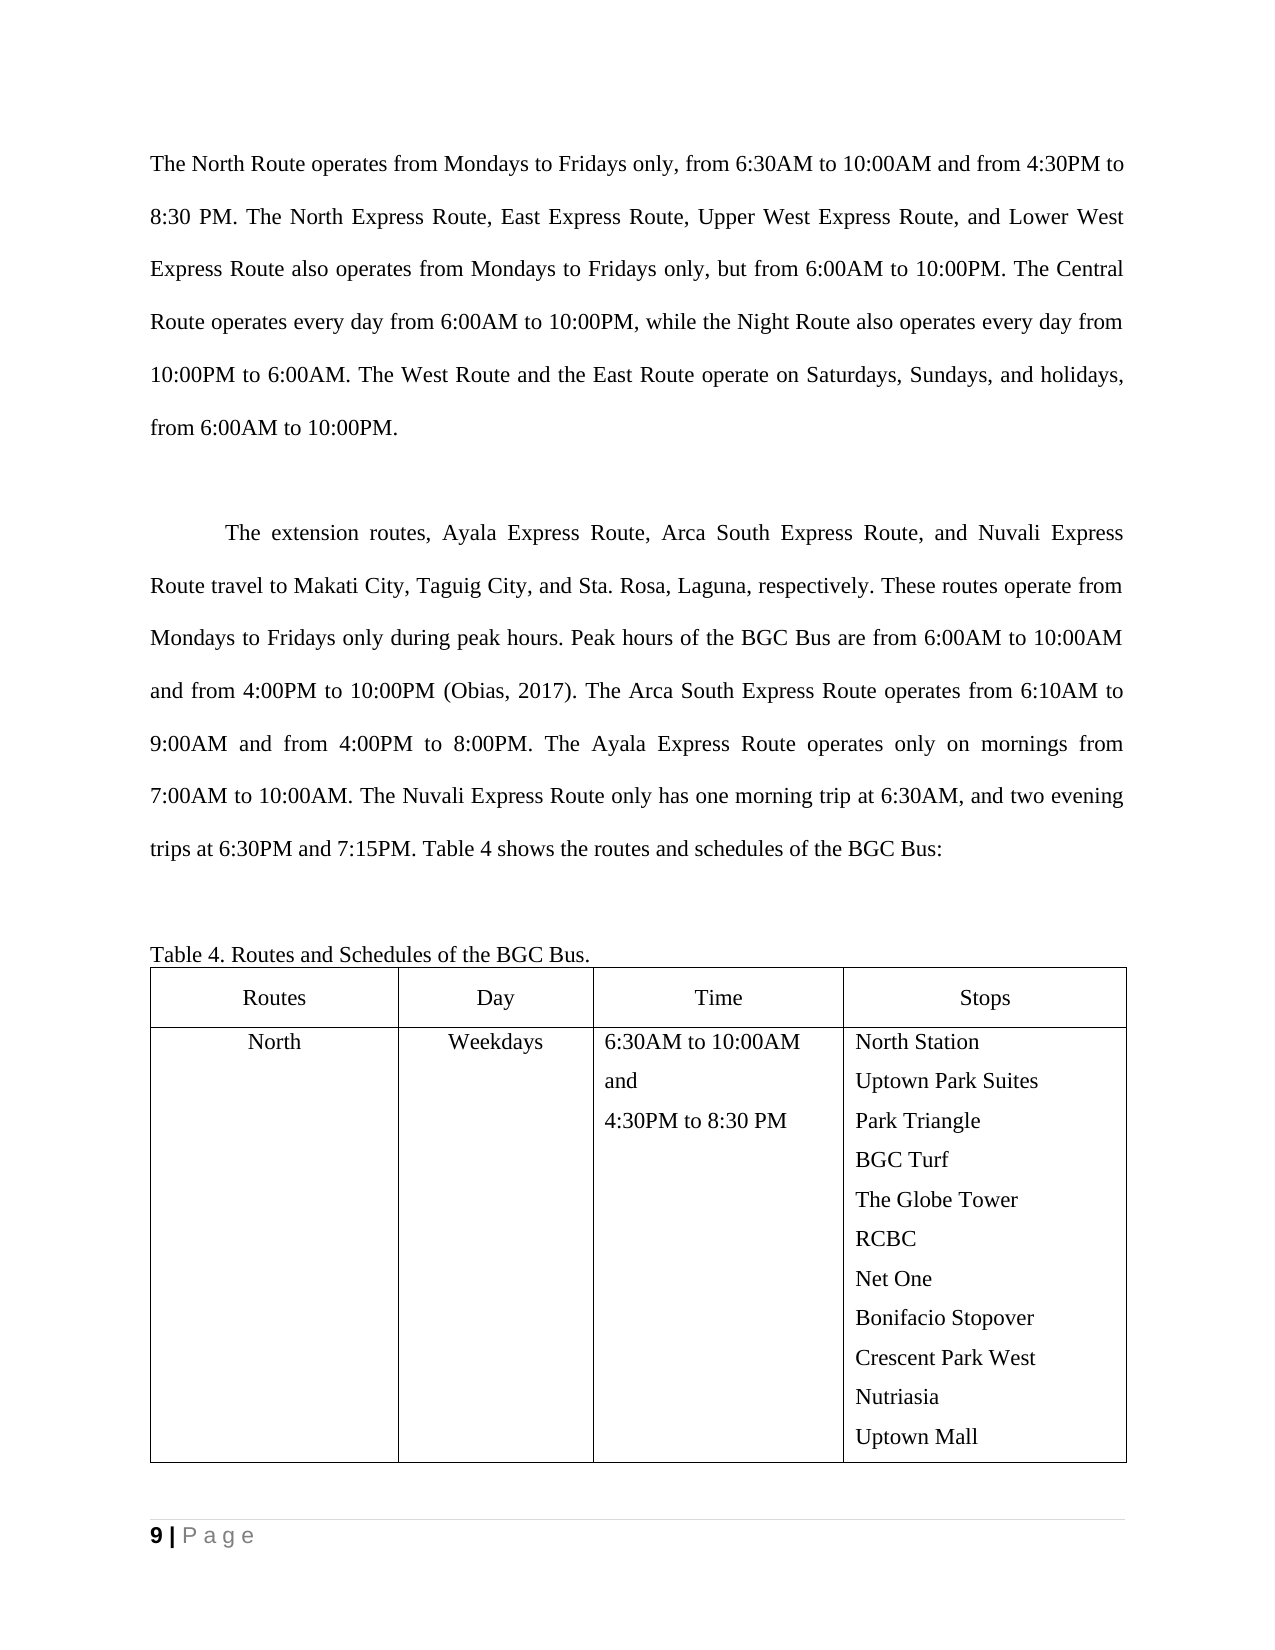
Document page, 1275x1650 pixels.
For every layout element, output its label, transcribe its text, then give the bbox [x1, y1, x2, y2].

table_header Day [399, 968, 593, 1027]
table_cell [594, 1028, 843, 1462]
table_cell Weekdays [399, 1028, 593, 1462]
text The extension routes, Ayala Express Route, Arca South Express Route, and Nuvali Express Route travel to Makati City, Taguig City, and Sta. Rosa, Laguna, respectively. These routes operate from Mondays to Fridays only during peak hours. Peak hours of the BGC Bus are from 6:00AM to 10:00AM and from 4:00PM to 10:00PM. The Arca South Express Route operates from 6:10AM to 9:00AM and from 4:00PM to 8:00PM. The Ayala Express Route operates only on mornings from 7:00AM to 10:00AM. The Nuvali Express Route only has one morning trip at 6:30AM, and two evening trips at 6:30PM and 7:15PM. Table 4 shows the routes and schedules of the BGC Bus: [150, 519, 1125, 862]
table_header Routes [151, 968, 398, 1027]
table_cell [844, 1028, 1126, 1462]
table_header Time [594, 968, 843, 1027]
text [150, 150, 1125, 440]
table_header Stops [844, 968, 1126, 1027]
text Table 4. Routes and Schedules of the BGC Bus. [150, 941, 1125, 967]
table_cell North [151, 1028, 398, 1462]
